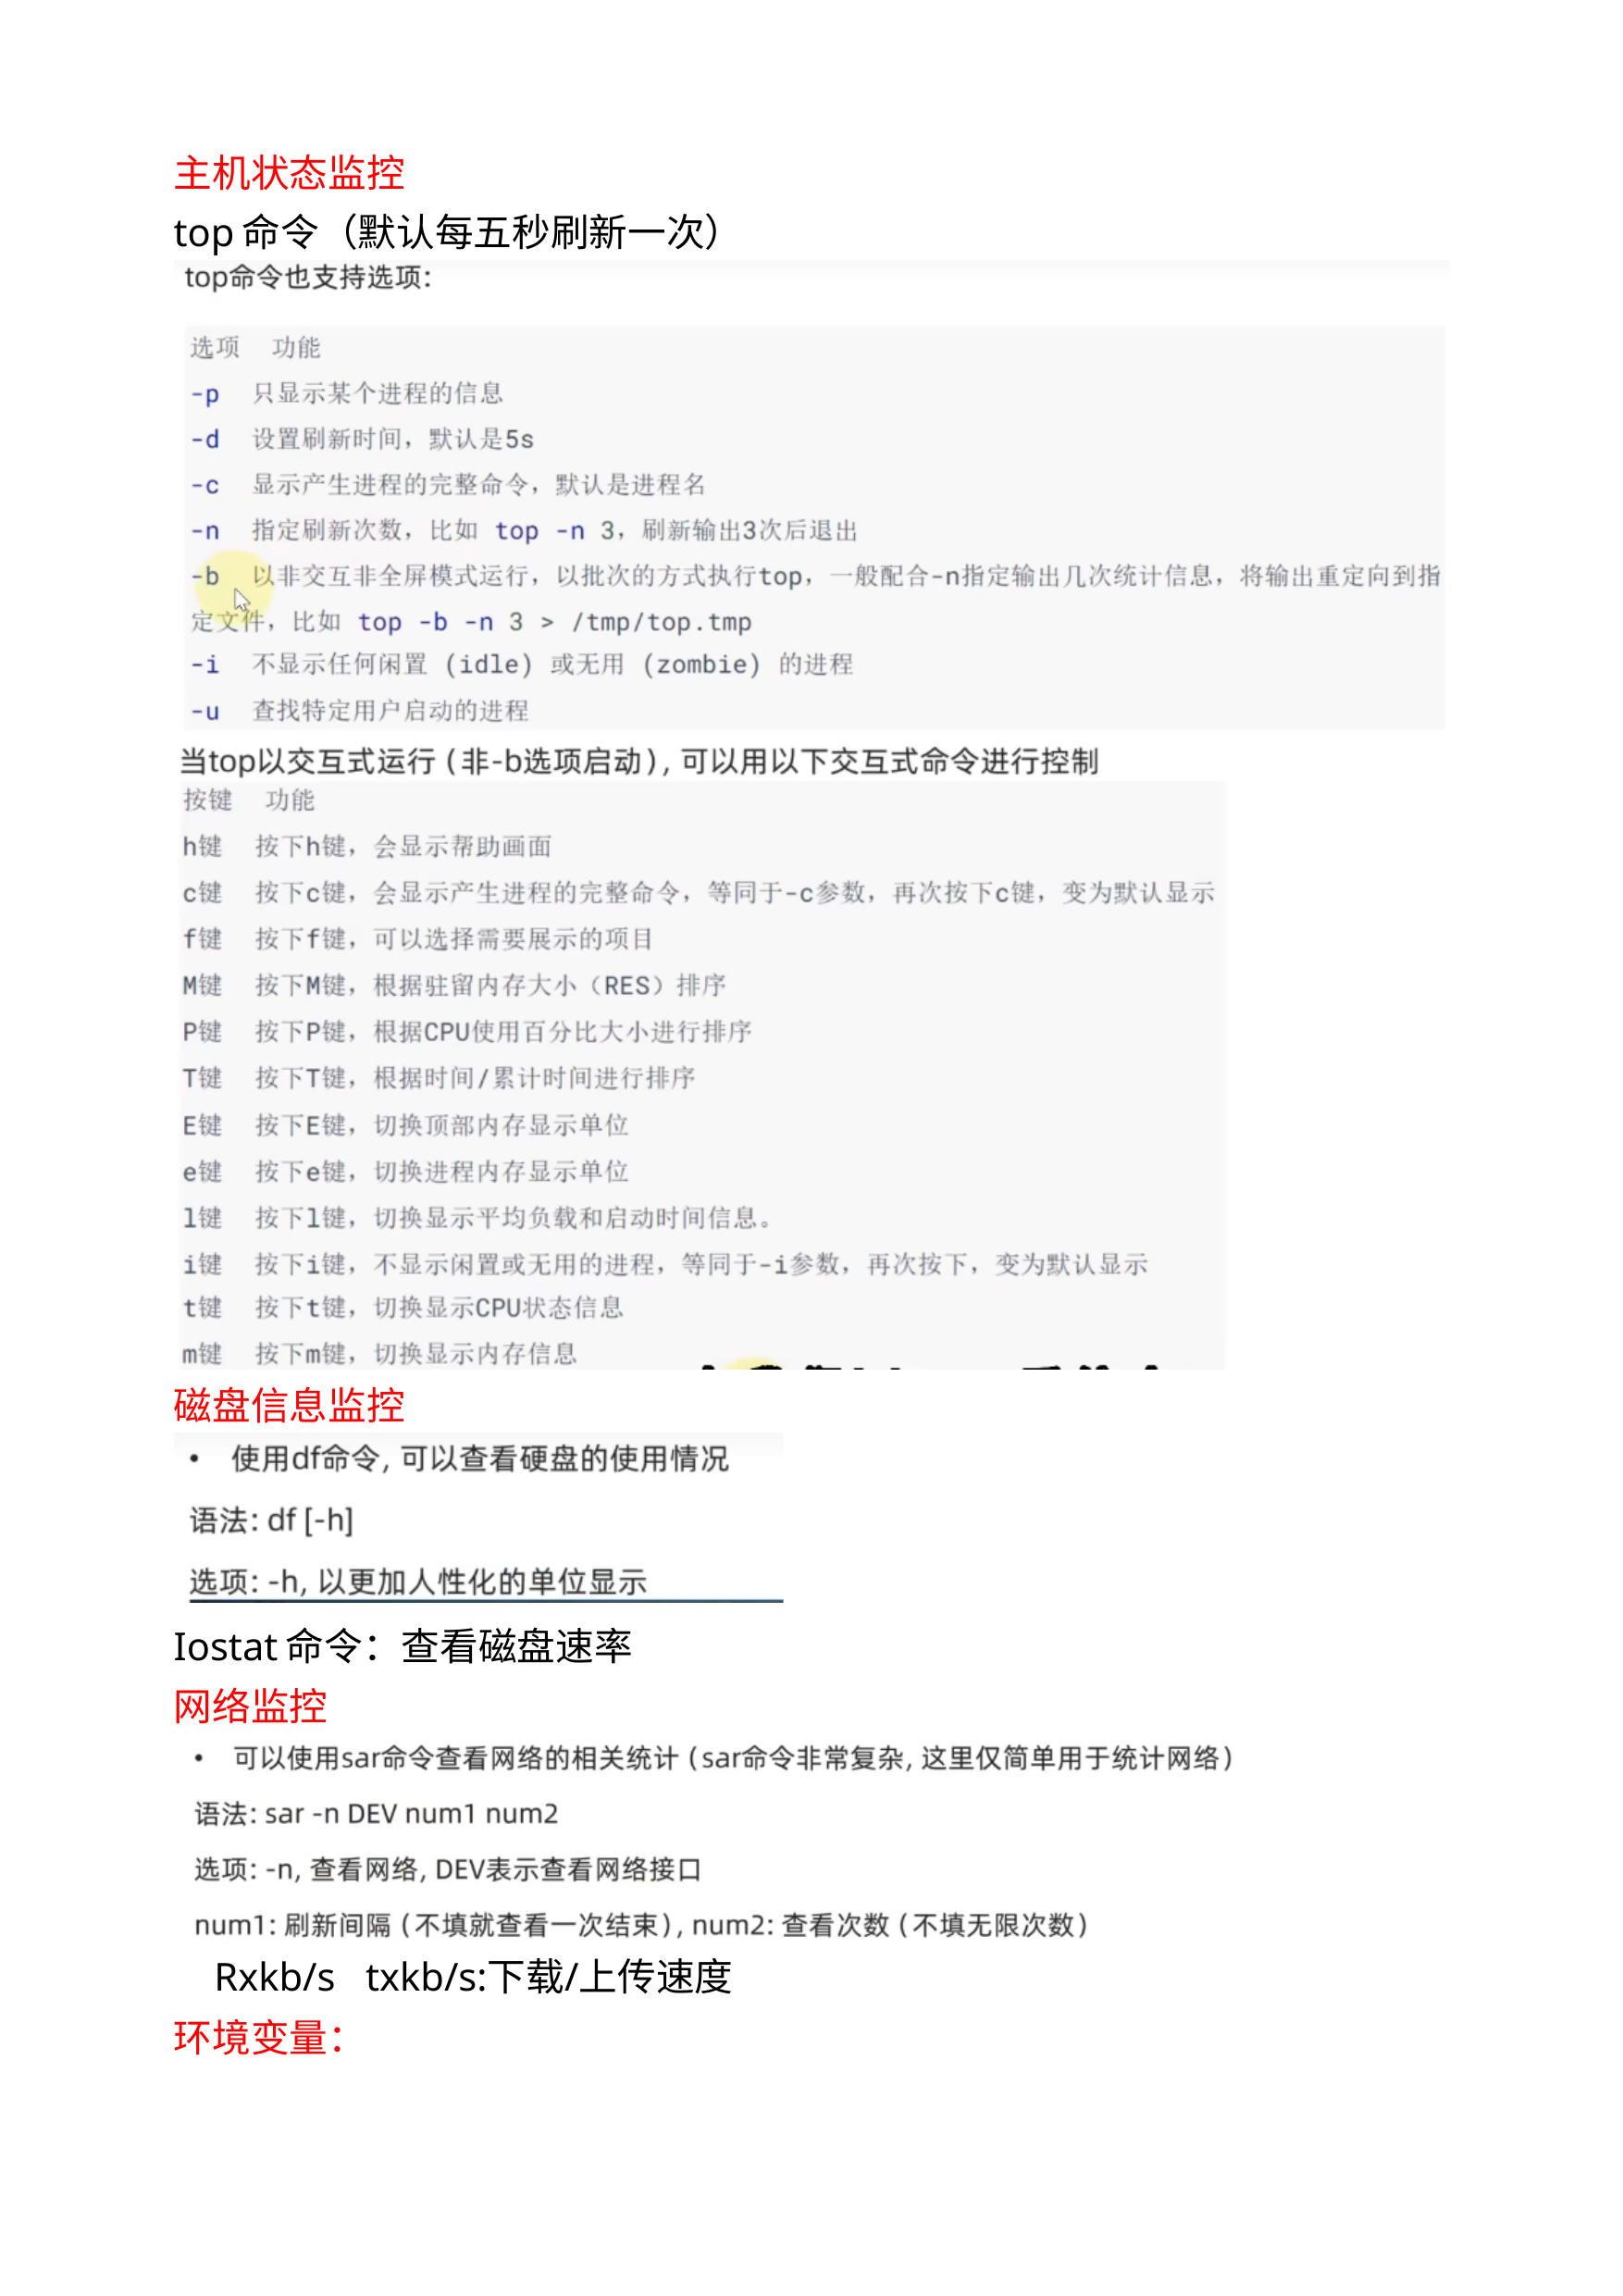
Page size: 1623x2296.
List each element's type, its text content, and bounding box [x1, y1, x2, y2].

text Iostat命令：查看磁盘速率 [173, 1614, 1449, 1674]
picture [173, 1733, 1247, 1943]
picture [173, 741, 1244, 1370]
text 磁盘信息监控 [173, 1373, 1449, 1433]
text Rxkb/s txkb/s:下载/上传速度 [214, 1944, 1449, 2004]
picture [173, 260, 1450, 738]
text 主机状态监控 [173, 140, 1449, 200]
picture [173, 1433, 784, 1603]
text 网络监控 [173, 1674, 1449, 1734]
text 环境变量： [173, 2004, 1449, 2065]
text top命令（默认每五秒刷新一次） [173, 200, 1449, 260]
